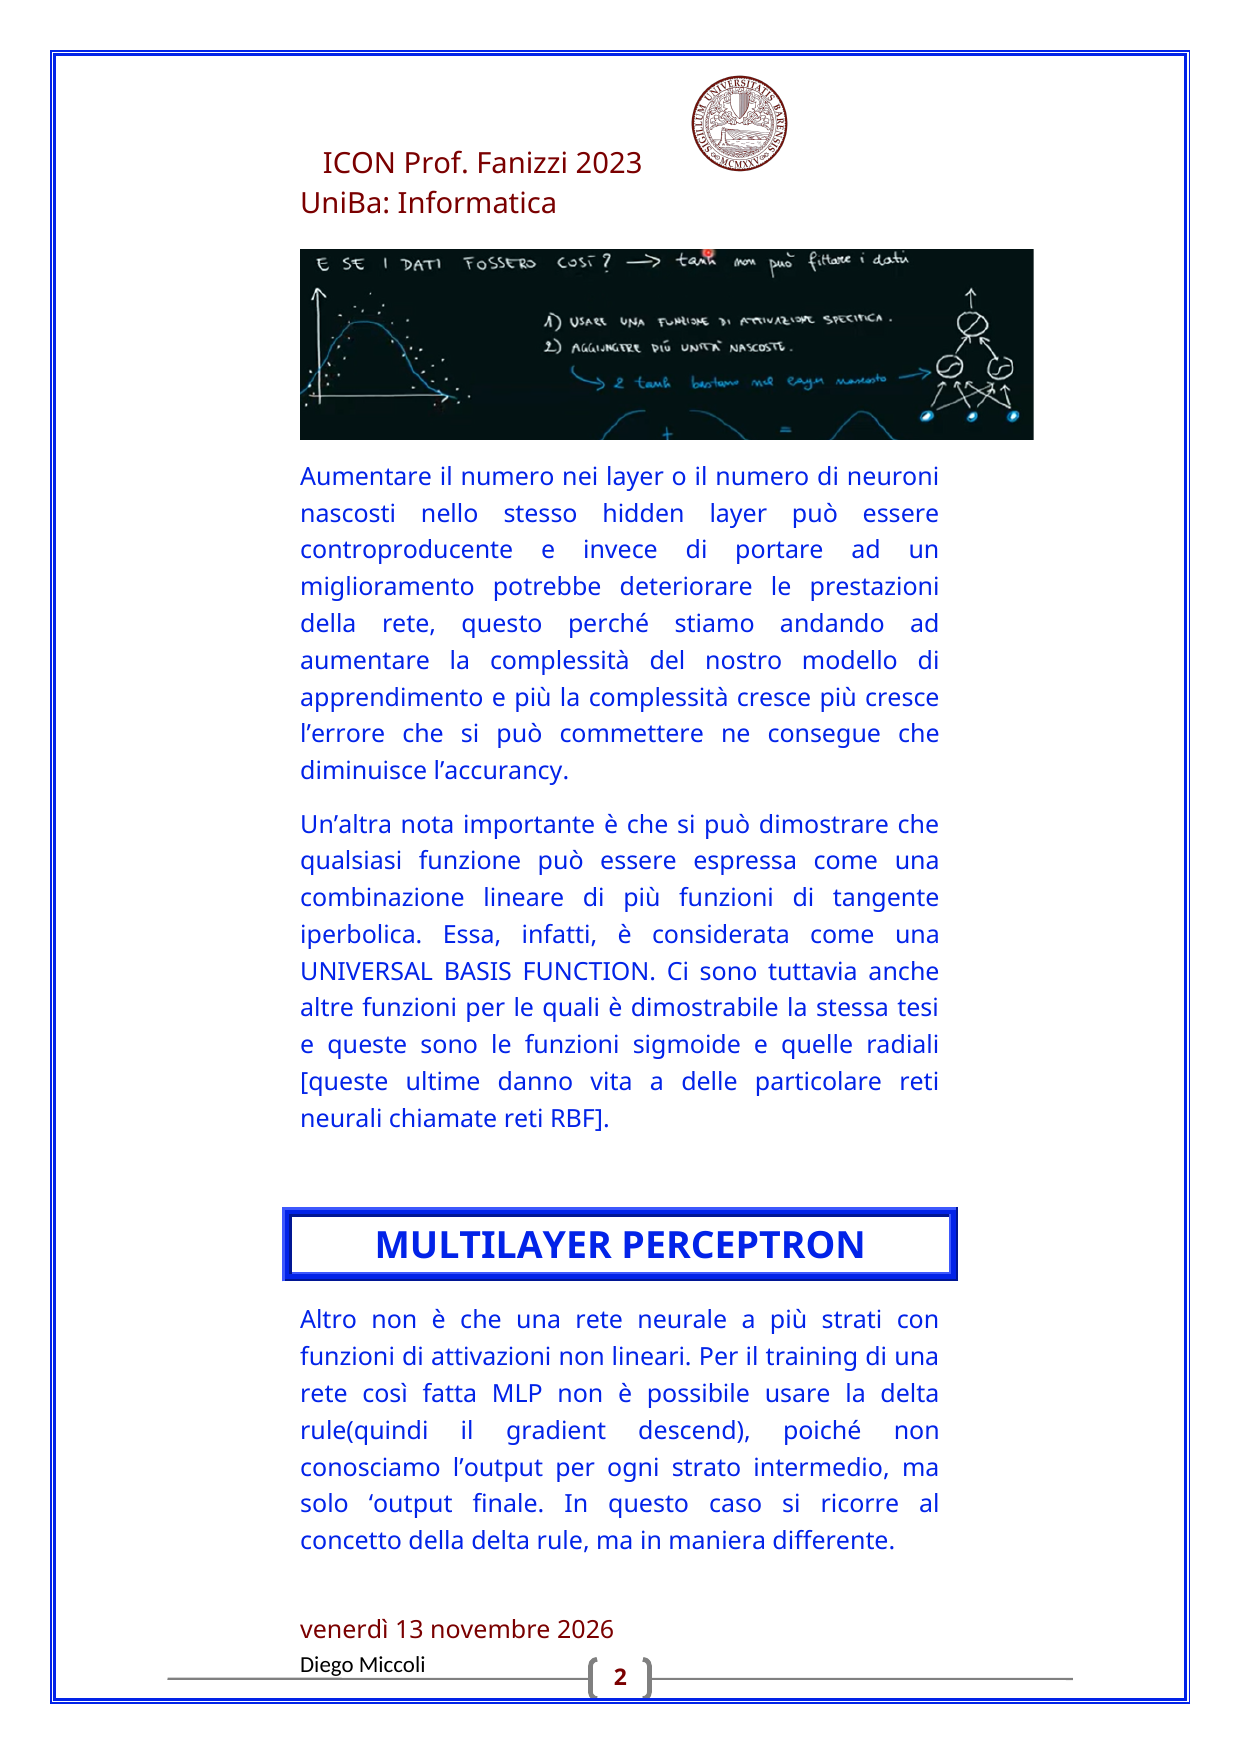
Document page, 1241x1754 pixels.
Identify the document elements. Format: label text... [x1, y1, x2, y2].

text MULTILAYER PERCEPTRON [292, 1217, 949, 1272]
picture [300, 249, 1034, 440]
text Un’altra nota importante è che si può dimostrare che qualsiasi funzione può essere espressa come una combinazione lineare di più funzioni di tangente iperbolica. Essa, infatti, è considerata come una UNIVERSAL BASIS FUNCTION. Ci sono tuttavia anche altre funzioni per le quali è dimostrabile la stessa tesi e queste sono le funzioni sigmoide e quelle radiali [queste ultime danno vita a delle particolare reti neurali chiamate reti RBF]. [300, 806, 940, 1134]
picture [688, 73, 789, 174]
text Aumentare il numero nei layer o il numero di neuroni nascosti nello stesso hidden layer può essere controproducente e invece di portare ad un miglioramento potrebbe deteriorare le prestazioni della rete, questo perché stiamo andando ad aumentare la complessità del nostro modello di apprendimento e più la complessità cresce più cresce l’errore che si può commettere ne consegue che diminuisce l’accurancy. [300, 459, 940, 787]
text Altro non è che una rete neurale a più strati con funzioni di attivazioni non lineari. Per il training di una rete così fatta MLP non è possibile usare la delta rule(quindi il gradient descend), poiché non conosciamo l’output per ogni strato intermedio, ma solo ‘output finale. In questo caso si ricorre al concetto della delta rule, ma in maniera differente. [300, 1302, 940, 1557]
